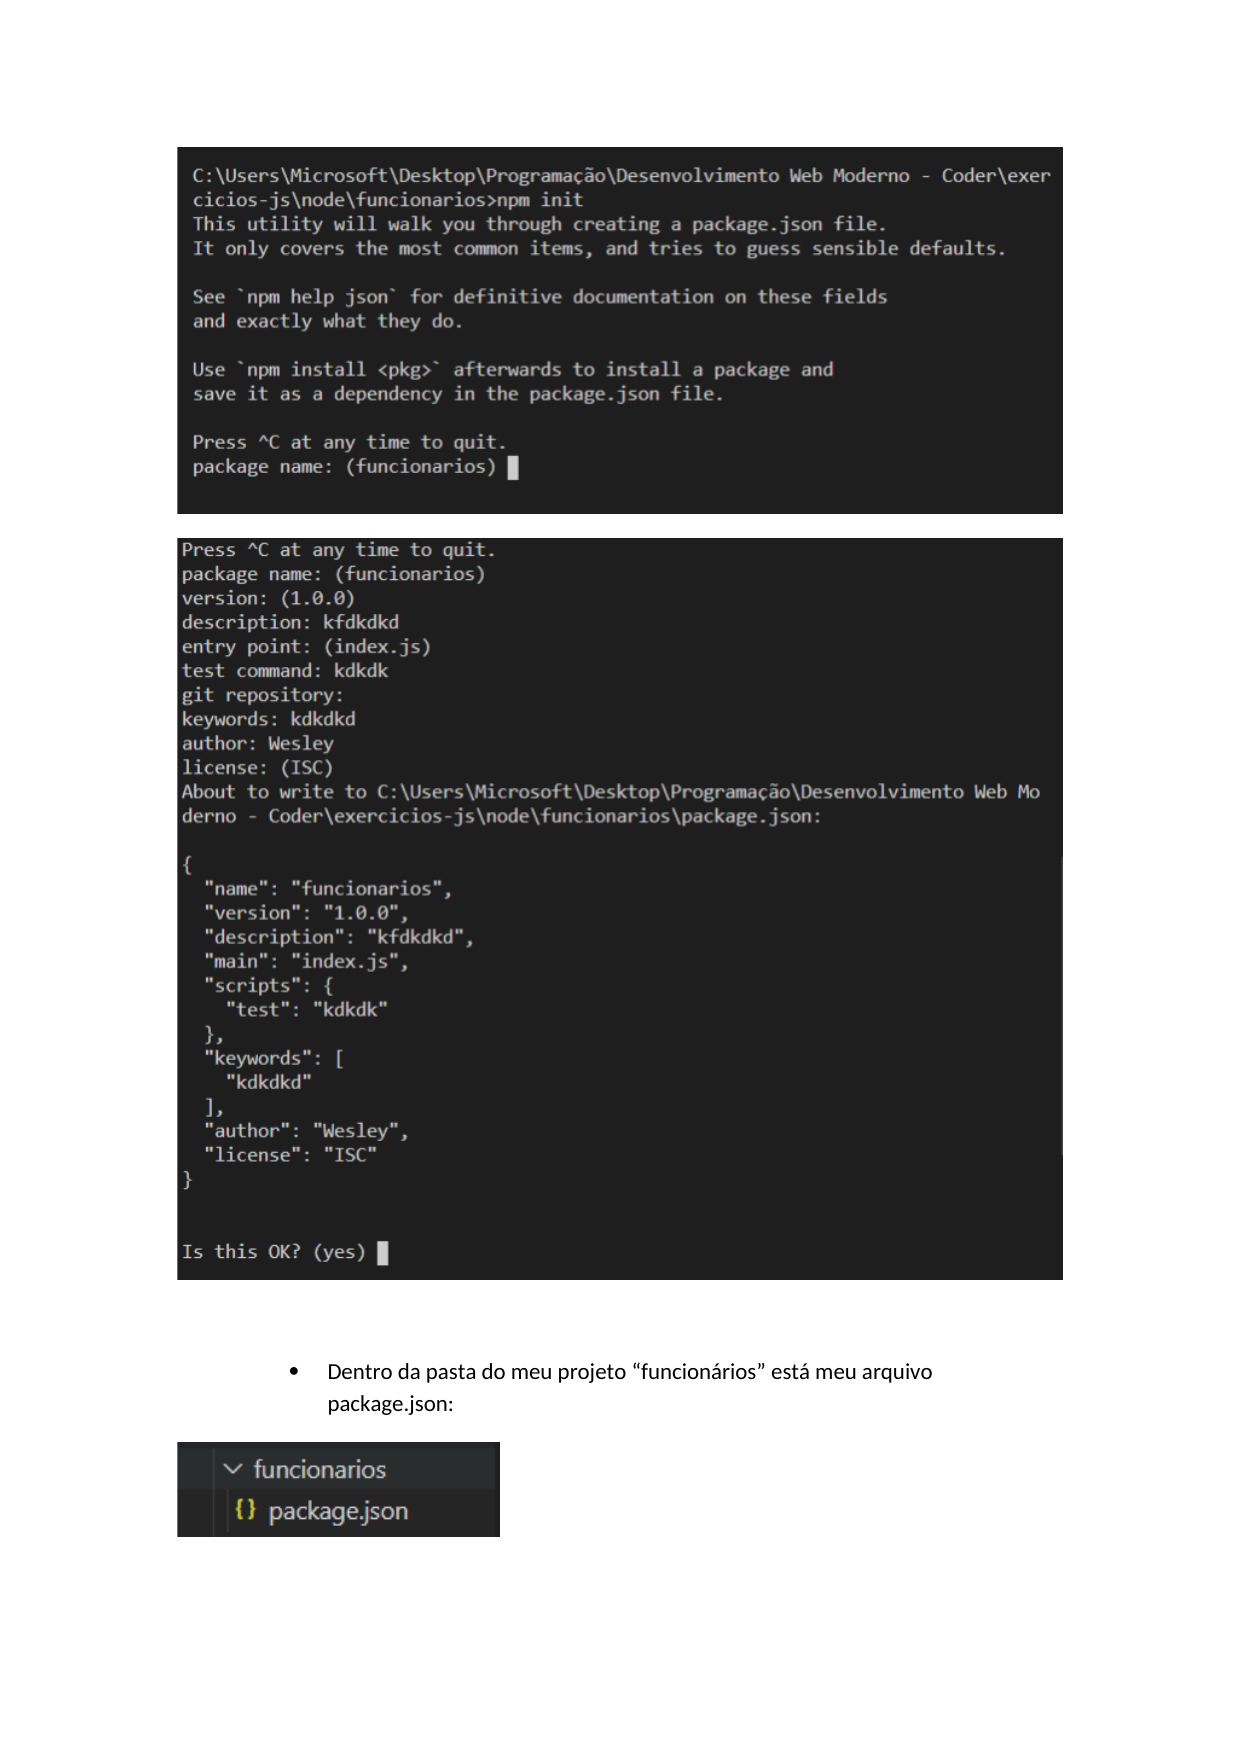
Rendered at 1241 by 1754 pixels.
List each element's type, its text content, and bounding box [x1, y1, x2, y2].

list Dentro da pasta do meu projeto “funcionários” está meu arquivo package.json: [290, 1357, 1063, 1417]
picture [177, 1442, 500, 1537]
picture [177, 538, 1063, 1280]
picture [177, 147, 1063, 514]
